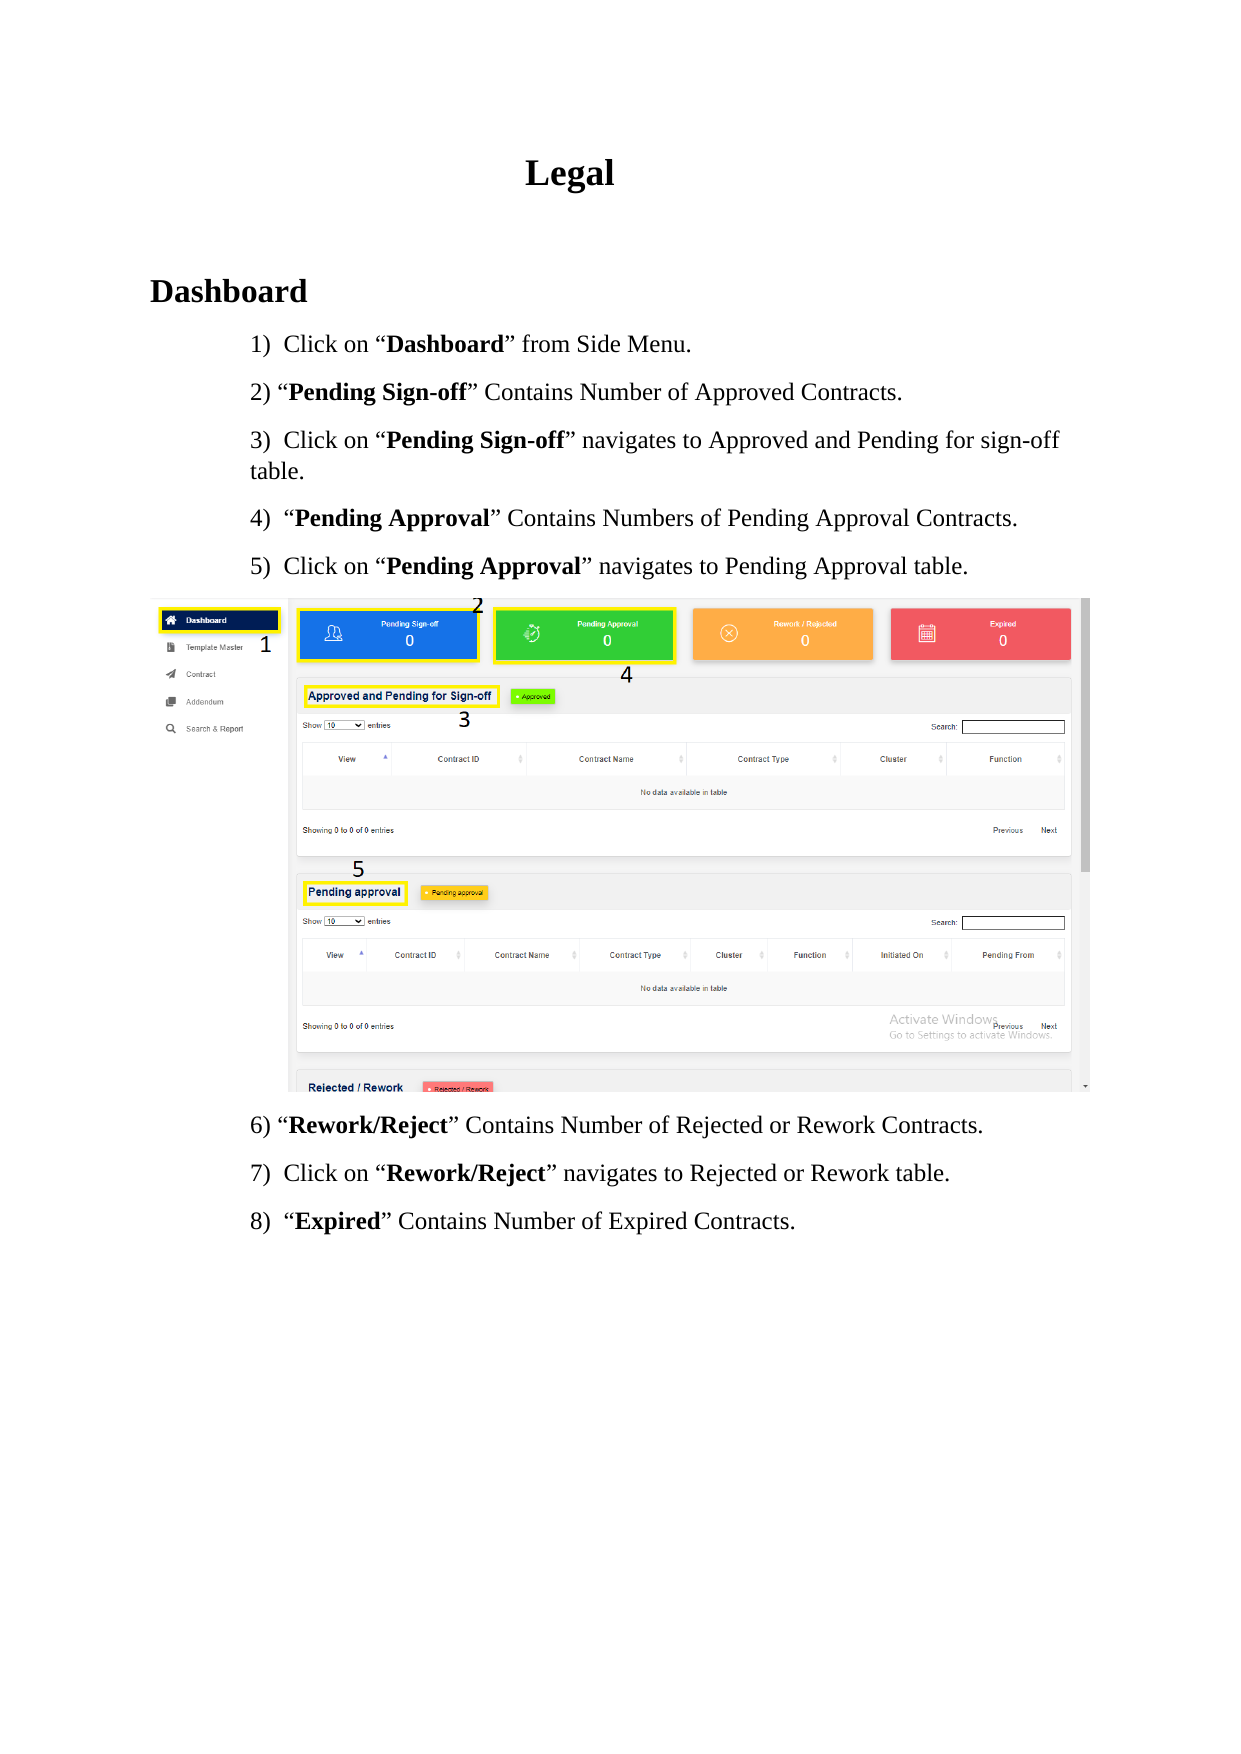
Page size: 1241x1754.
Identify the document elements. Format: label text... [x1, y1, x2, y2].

text 3) Click on “Pending Sign-off” navigates to Approved and Pending for sign-off table. [250, 425, 1090, 484]
text 1) Click on “Dashboard” from Side Menu. [150, 329, 1090, 358]
text 2) “Pending Sign-off” Contains Number of Approved Contracts. [150, 377, 1090, 406]
text Dashboard [150, 271, 1090, 309]
text 4) “Pending Approval” Contains Numbers of Pending Approval Contracts. [225, 503, 1090, 532]
text 6) “Rework/Reject” Contains Number of Rejected or Rework Contracts. [225, 1110, 1090, 1139]
text Legal [150, 150, 1090, 193]
picture [150, 598, 1090, 1092]
text 8) “Expired” Contains Number of Expired Contracts. [225, 1206, 1090, 1234]
text 7) Click on “Rework/Reject” navigates to Rejected or Rework table. [225, 1158, 1090, 1187]
text 5) Click on “Pending Approval” navigates to Pending Approval table. [225, 551, 1090, 580]
